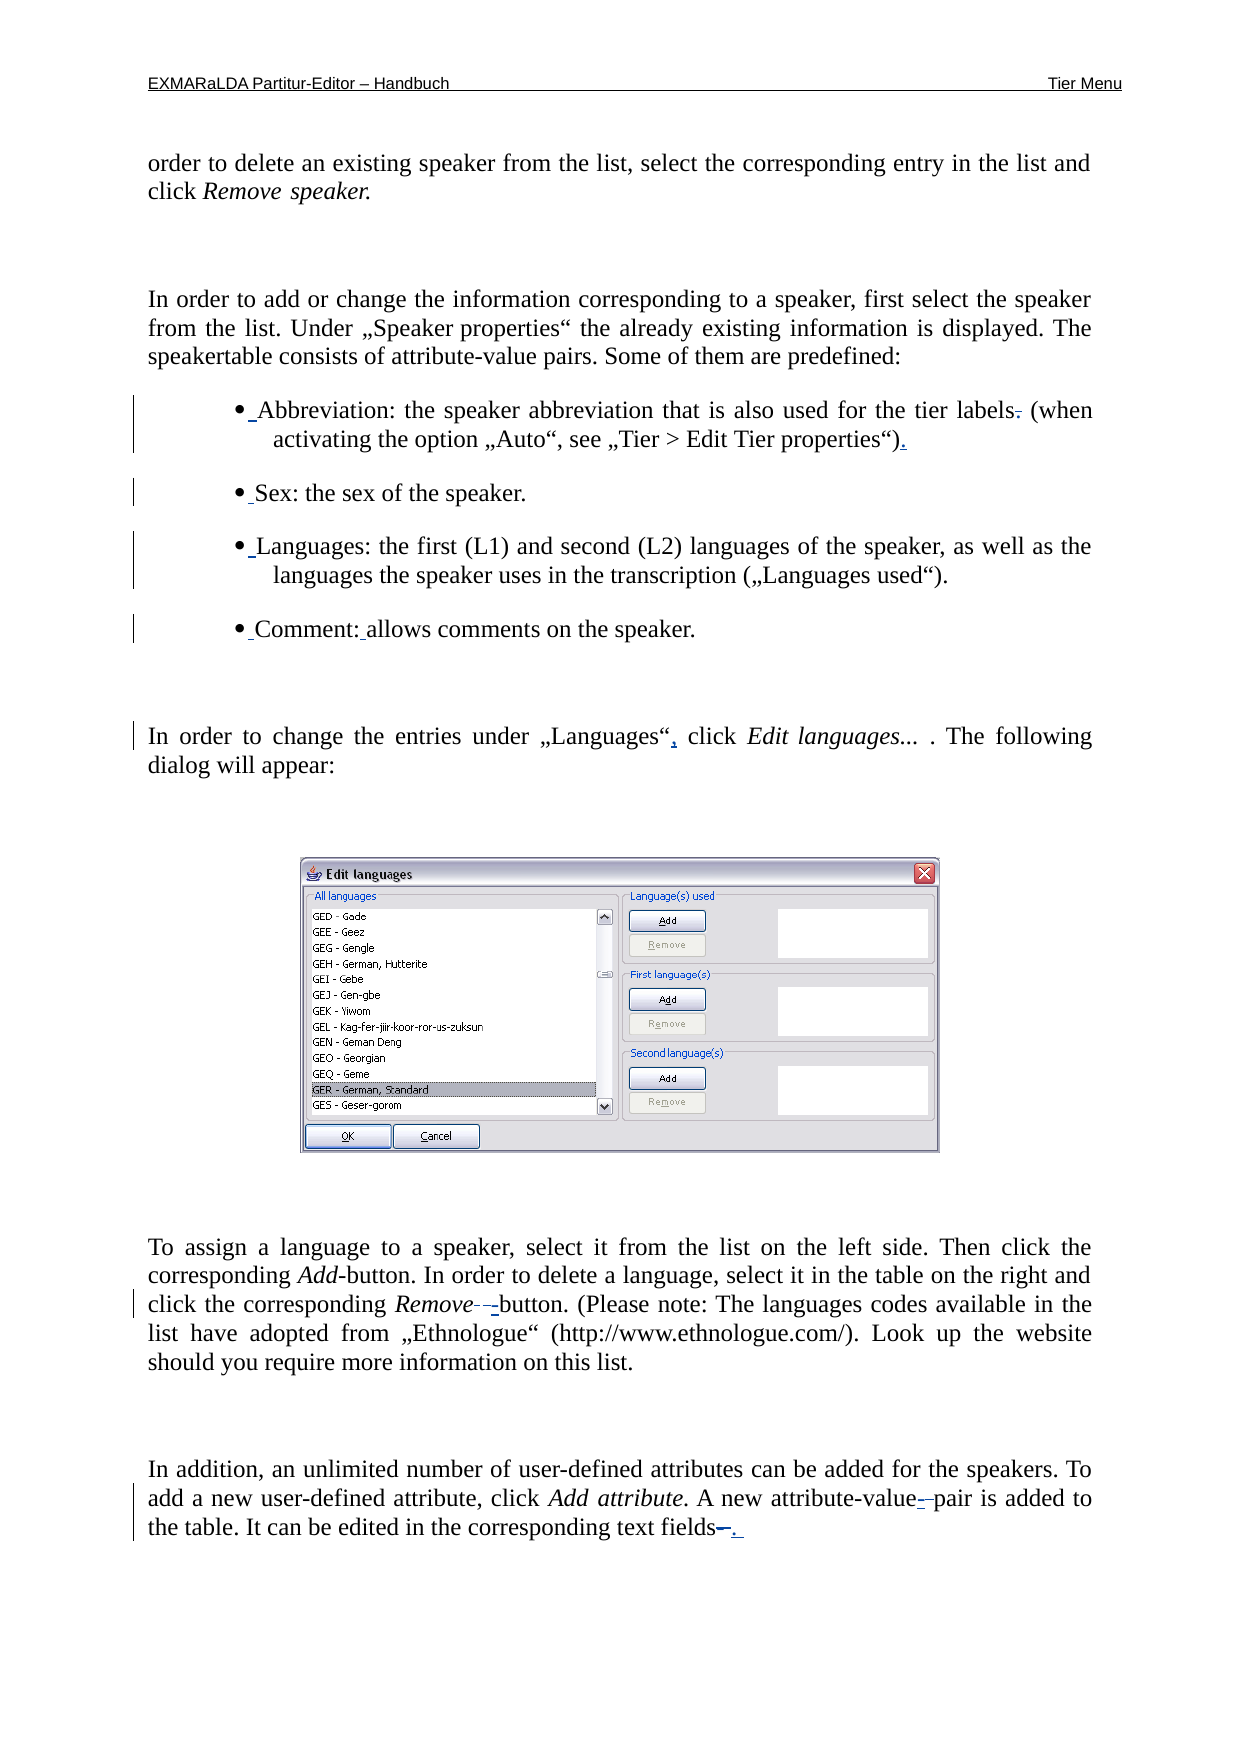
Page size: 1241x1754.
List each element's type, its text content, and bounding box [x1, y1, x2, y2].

picture [300, 857, 940, 1153]
text To assign a language to a speaker, select it from the list on the left side. Then click the corresponding Add-button. In order to delete a language, select it in the table on the right and click the corresponding Removebutton. (Please note: The languages codes available in the list have adopted from „Ethnologue“ (http://www.ethnologue.com/). Look up the website should you require more information on this list. [148, 1232, 1093, 1376]
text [148, 148, 1093, 205]
list Sex: the sex of the speaker. [235, 478, 1093, 506]
text In order to add or change the information corresponding to a speaker, first select the speaker from the list. Under „Speaker properties“ the already existing information is displayed. The speakertable consists of attribute-value pairs. Some of them are predefined: [148, 284, 1093, 370]
text In order to change the entries under „Languages“ click Edit languages... . The following dialog will appear: [148, 721, 1093, 779]
list Comment:allows comments on the speaker. [235, 614, 1093, 643]
list Abbreviation: the speaker abbreviation that is also used for the tier labels (when activating the option „Auto“, see „Tier > Edit Tier properties“) [235, 395, 1093, 453]
text In addition, an unlimited number of user-defined attributes can be added for the speakers. To add a new user-defined attribute, click Add attribute. A new attribute-valuepair is added to the table. It can be edited in the corresponding text fields [148, 1454, 1093, 1541]
list Languages: the first (L1) and second (L2) languages of the speaker, as well as the languages the speaker uses in the transcription („Languages used“). [235, 531, 1093, 589]
